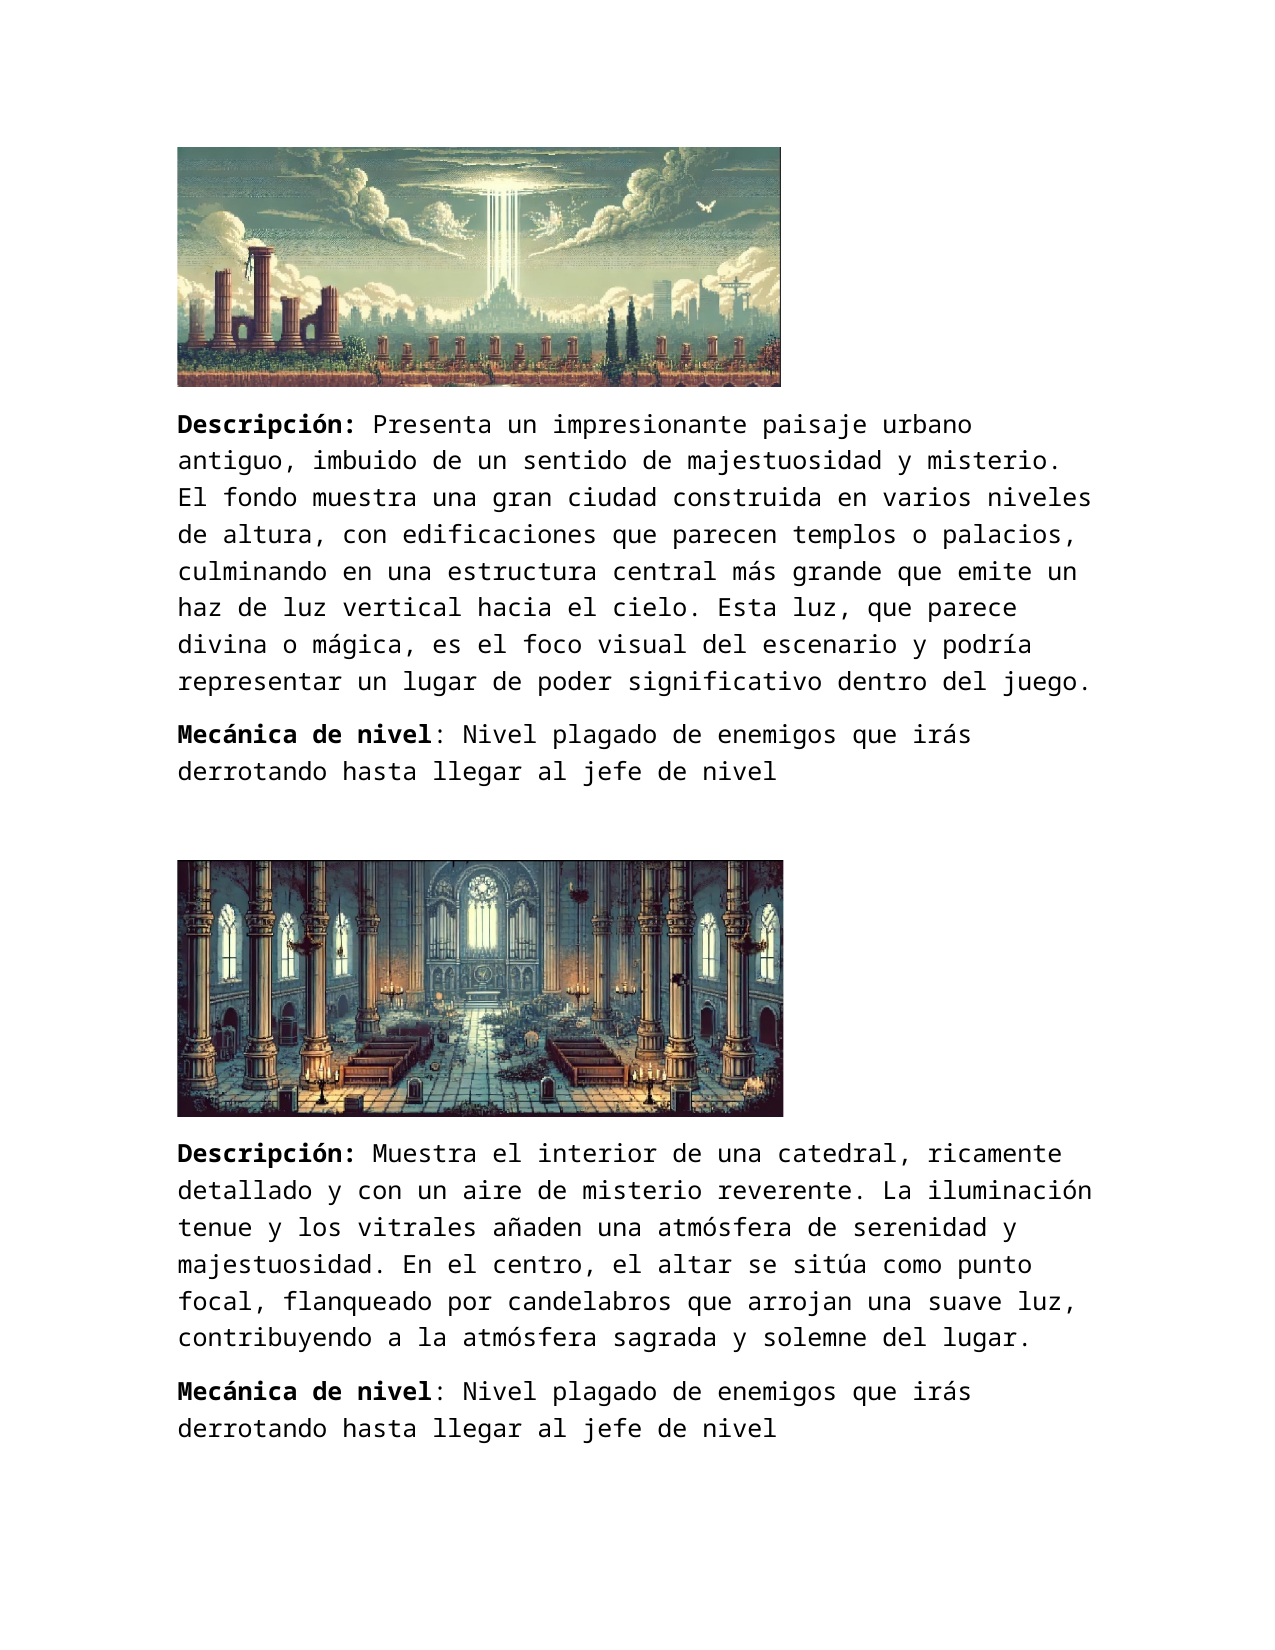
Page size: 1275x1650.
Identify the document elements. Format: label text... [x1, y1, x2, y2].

picture [177, 860, 784, 1117]
text Descripción: Muestra el interior de una catedral, ricamente detallado y con un aire de misterio reverente. La iluminación tenue y los vitrales añaden una atmósfera de serenidad y majestuosidad. En el centro, el altar se sitúa como punto focal, flanqueado por candelabros que arrojan una suave luz, contribuyendo a la atmósfera sagrada y solemne del lugar. [177, 1136, 1098, 1354]
text Descripción: Presenta un impresionante paisaje urbano antiguo, imbuido de un sentido de majestuosidad y misterio. El fondo muestra una gran ciudad construida en varios niveles de altura, con edificaciones que parecen templos o palacios, culminando en una estructura central más grande que emite un haz de luz vertical hacia el cielo. Esta luz, que parece divina o mágica, es el foco visual del escenario y podría representar un lugar de poder significativo dentro del juego. [177, 406, 1098, 698]
text Mecánica de nivel: Nivel plagado de enemigos que irás derrotando hasta llegar al jefe de nivel [177, 717, 1098, 788]
picture [177, 147, 781, 387]
text Mecánica de nivel: Nivel plagado de enemigos que irás derrotando hasta llegar al jefe de nivel [177, 1373, 1098, 1444]
